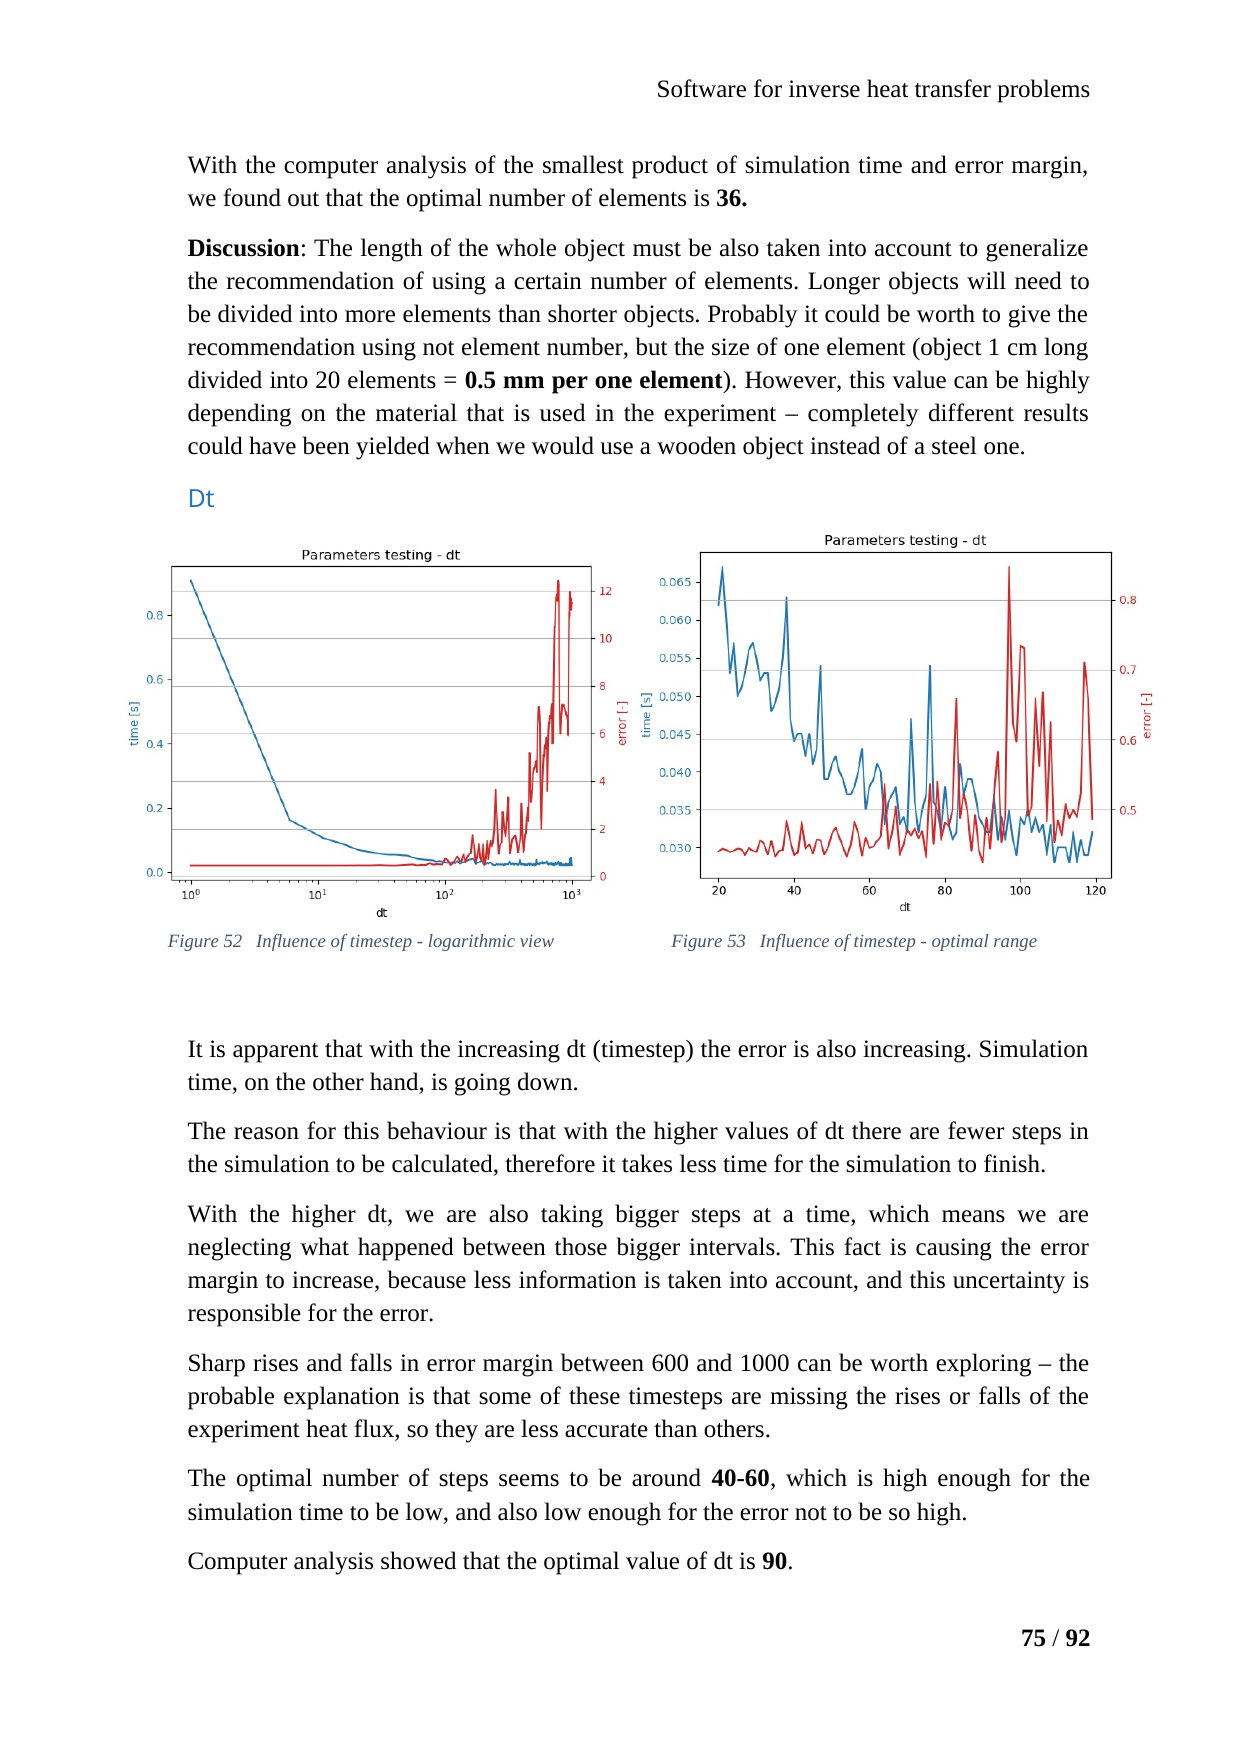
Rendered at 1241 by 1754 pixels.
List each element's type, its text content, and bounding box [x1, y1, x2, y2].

text Computer analysis showed that the optimal value of dt is 90. [187, 1546, 1090, 1575]
subtitle Dt [187, 481, 1090, 514]
text It is apparent that with the increasing dt (timestep) the error is also increasing. Simulation time, on the other hand, is going down. [187, 1034, 1090, 1095]
text With the higher dt, we are also taking bigger steps at a time, which means we are neglecting what happened between those bigger intervals. This fact is causing the error margin to increase, because less information is taken into account, and this uncertainty is responsible for the error. [187, 1199, 1090, 1327]
text With the computer analysis of the smallest product of simulation time and error margin, we found out that the optimal number of elements is 36. [187, 150, 1090, 212]
text The optimal number of steps seems to be around 40-60, which is high enough for the simulation time to be low, and also low enough for the error not to be so high. [187, 1463, 1090, 1525]
text Sharp rises and falls in error margin between 600 and 1000 can be worth exploring – the probable explanation is that some of these timesteps are missing the rises or falls of the experiment heat flux, so they are less accurate than others. [187, 1348, 1090, 1443]
text The reason for this behaviour is that with the higher values of dt there are fewer steps in the simulation to be calculated, therefore it takes less time for the simulation to finish. [187, 1116, 1090, 1178]
text Discussion: The length of the whole object must be also taken into account to generalize the recommendation of using a certain number of elements. Longer objects will need to be divided into more elements than shorter objects. Probably it could be worth to give the recommendation using not element number, but the size of one element (object 1 cm long divided into 20 elements = 0.5 mm per one element). However, this value can be highly depending on the material that is used in the experiment – completely different results could have been yielded when we would use a wooden object instead of a steel one. [187, 233, 1090, 459]
picture [117, 523, 1164, 928]
